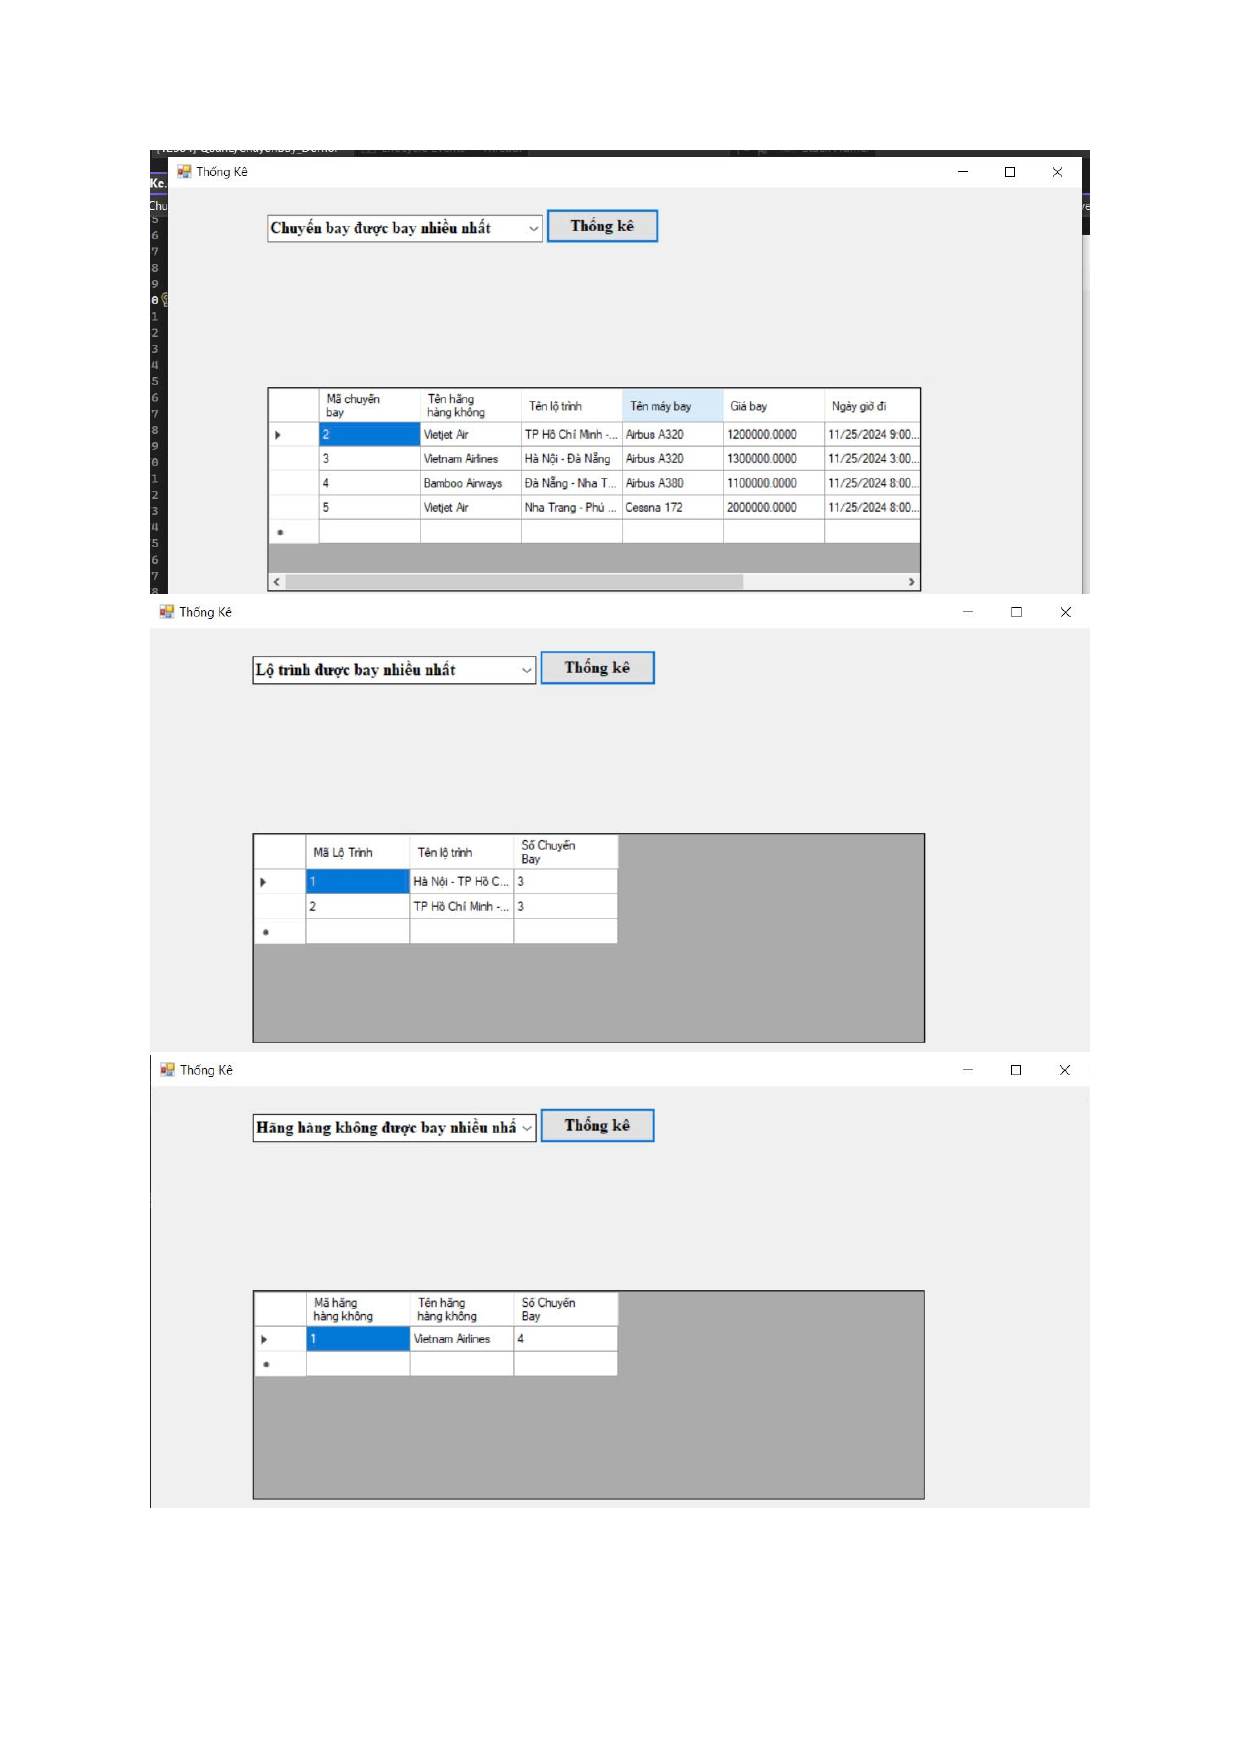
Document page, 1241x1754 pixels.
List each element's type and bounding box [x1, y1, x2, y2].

picture [150, 1055, 1090, 1508]
picture [150, 597, 1090, 1052]
picture [150, 150, 1090, 594]
